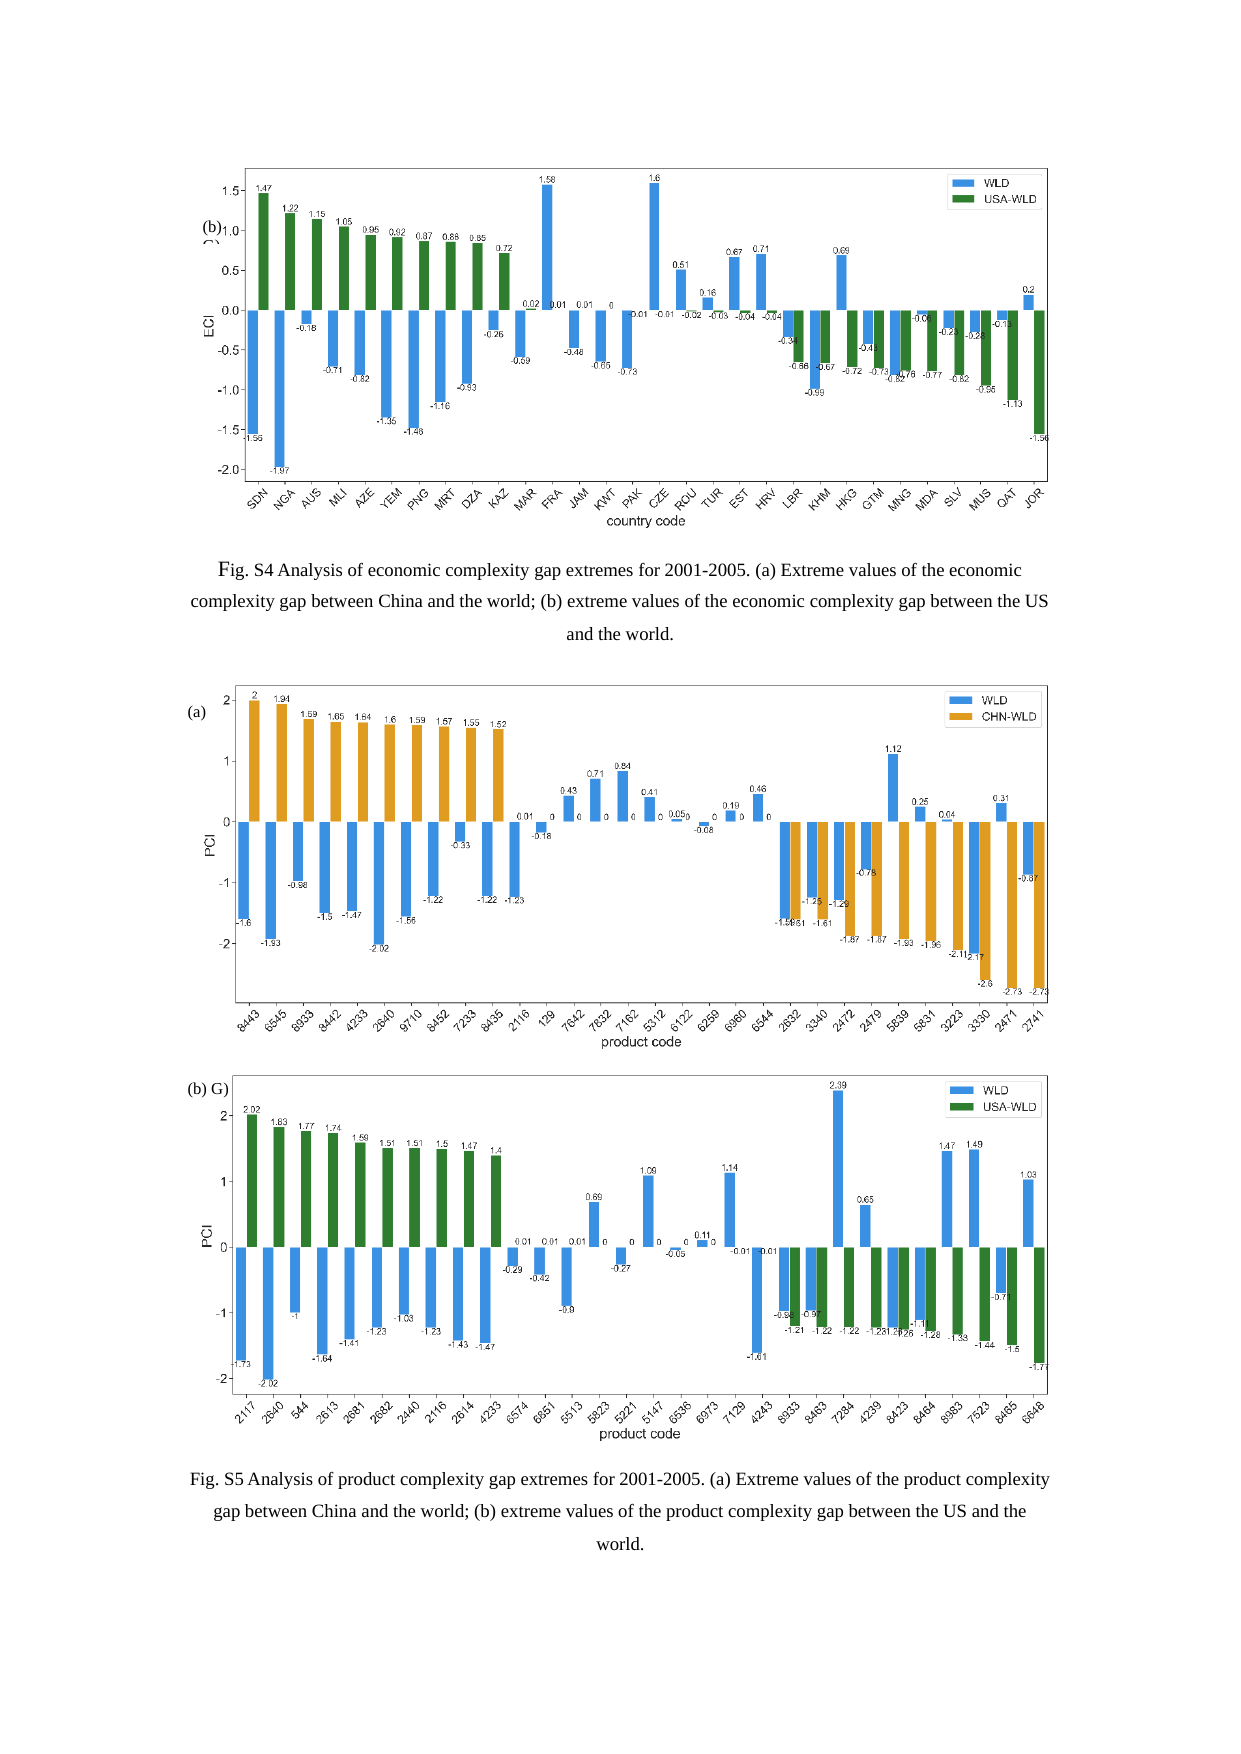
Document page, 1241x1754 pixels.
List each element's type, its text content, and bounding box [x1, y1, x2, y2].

picture [196, 1071, 1053, 1445]
picture [198, 164, 1053, 532]
text Fig. S5 Analysis of product complexity gap extremes for 2001-2005. (a) Extreme values of the product complexity gap between China and the world; (b) extreme values of the product complexity gap between the US and the world. [187, 1462, 1053, 1559]
picture [199, 681, 1053, 1053]
